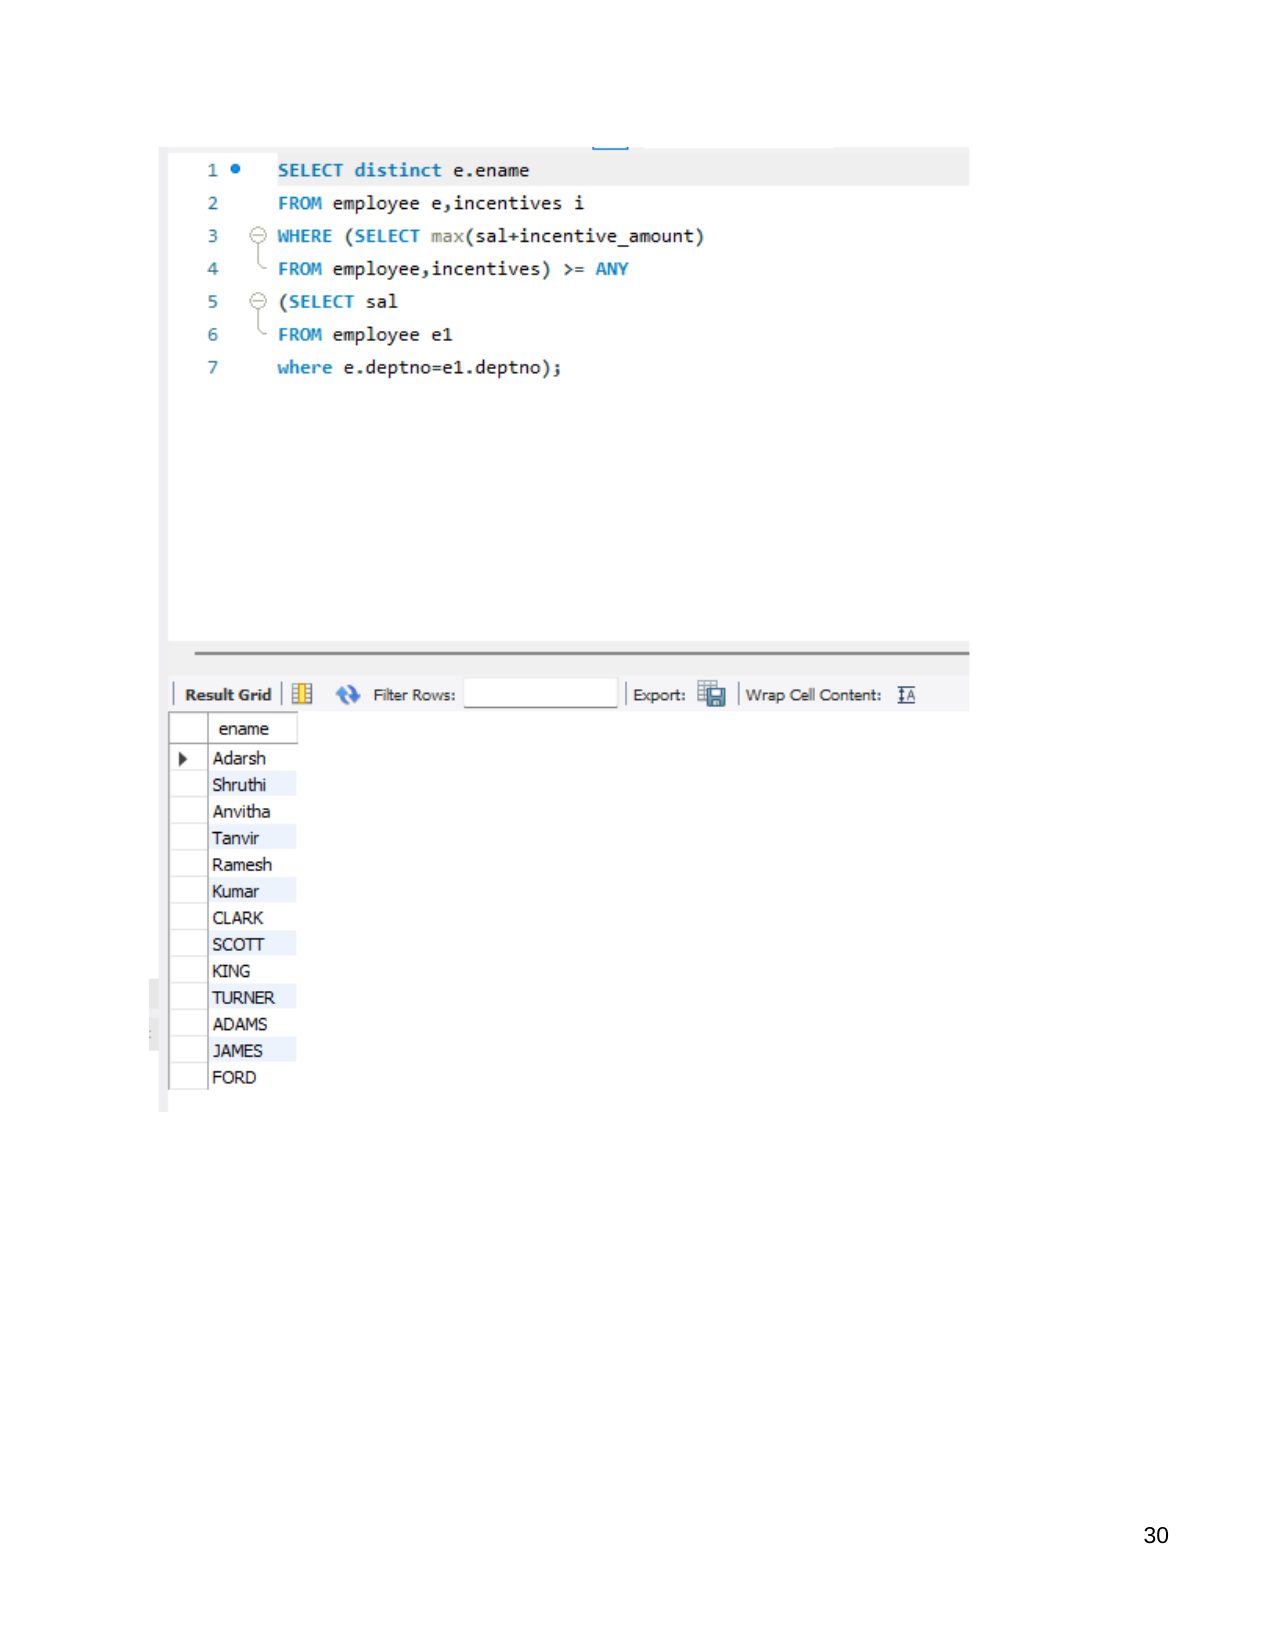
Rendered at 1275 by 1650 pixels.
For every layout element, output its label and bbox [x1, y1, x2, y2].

picture [148, 147, 970, 1112]
